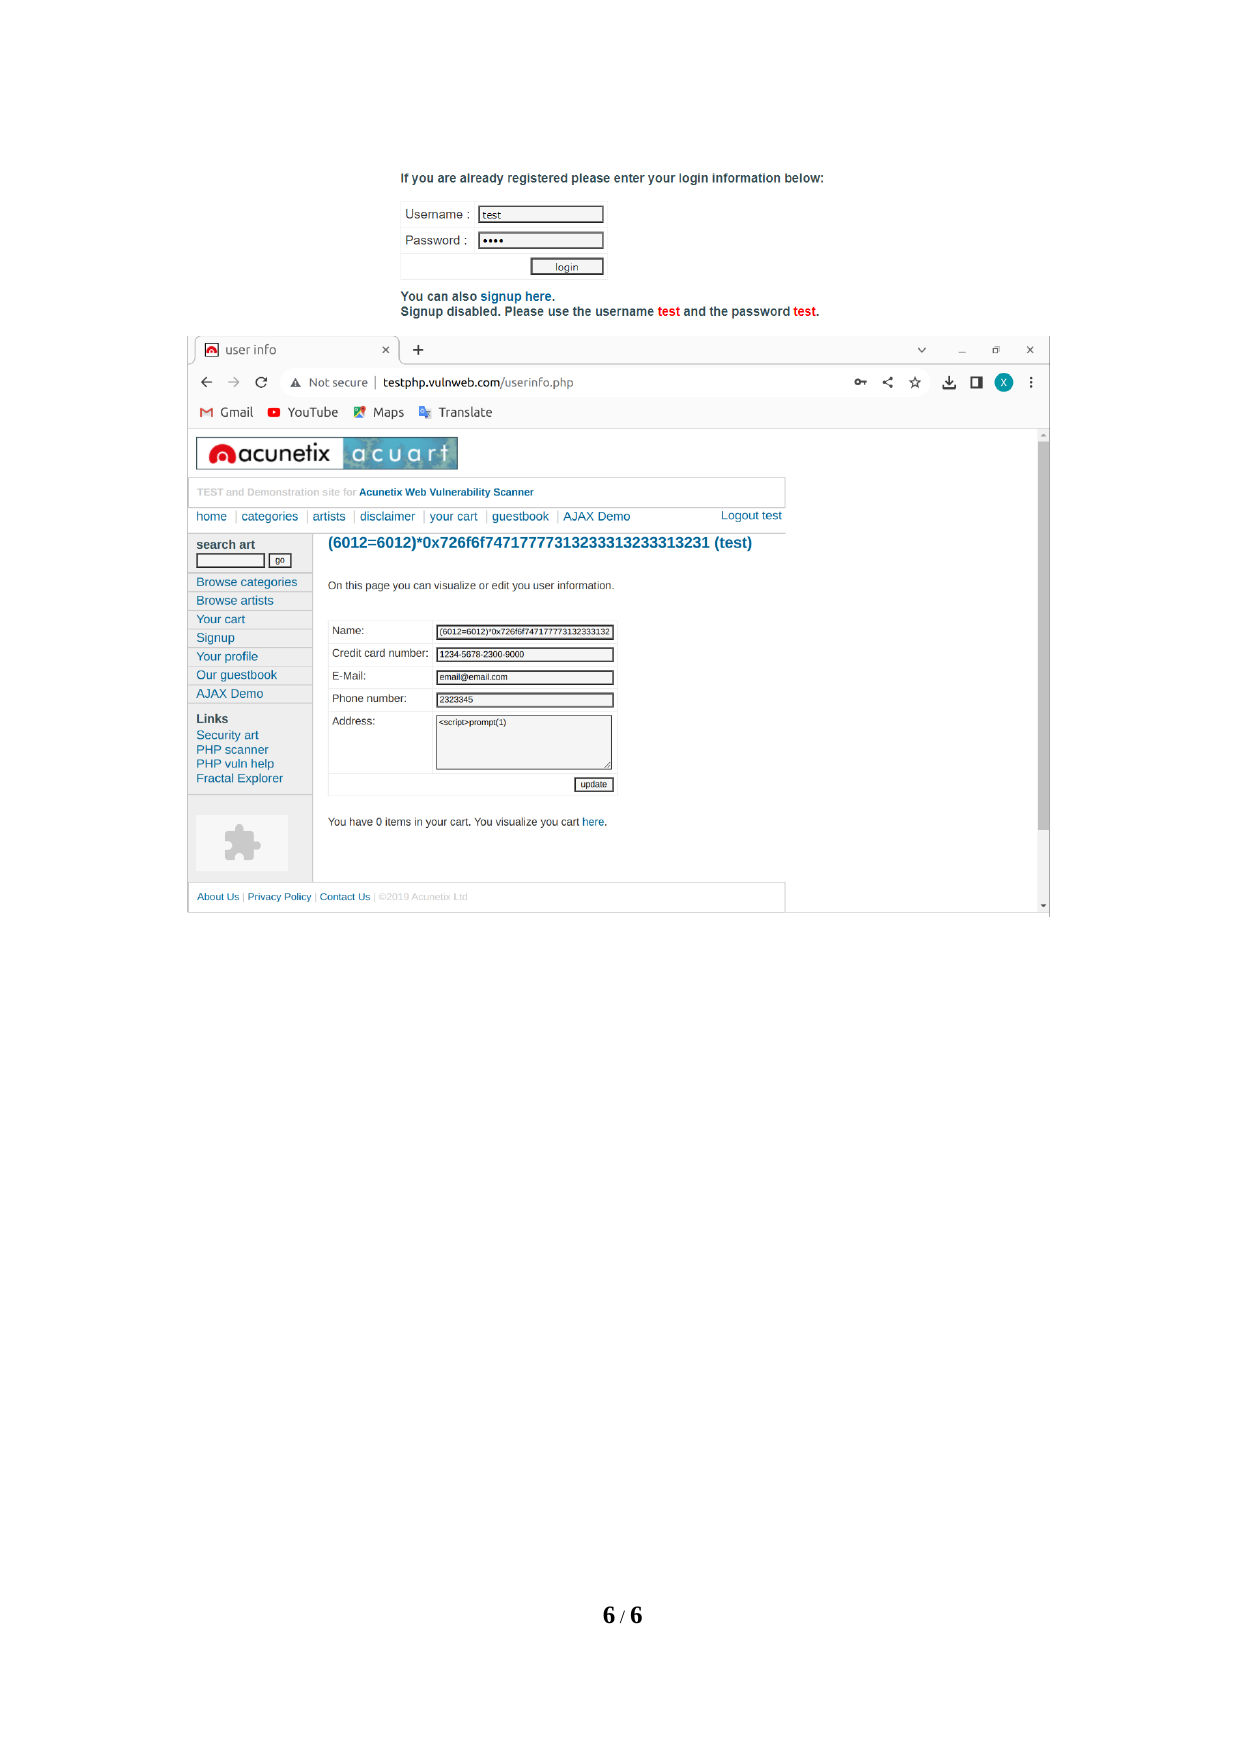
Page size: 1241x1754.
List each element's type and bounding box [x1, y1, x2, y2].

picture [187, 336, 1050, 917]
picture [393, 162, 847, 322]
